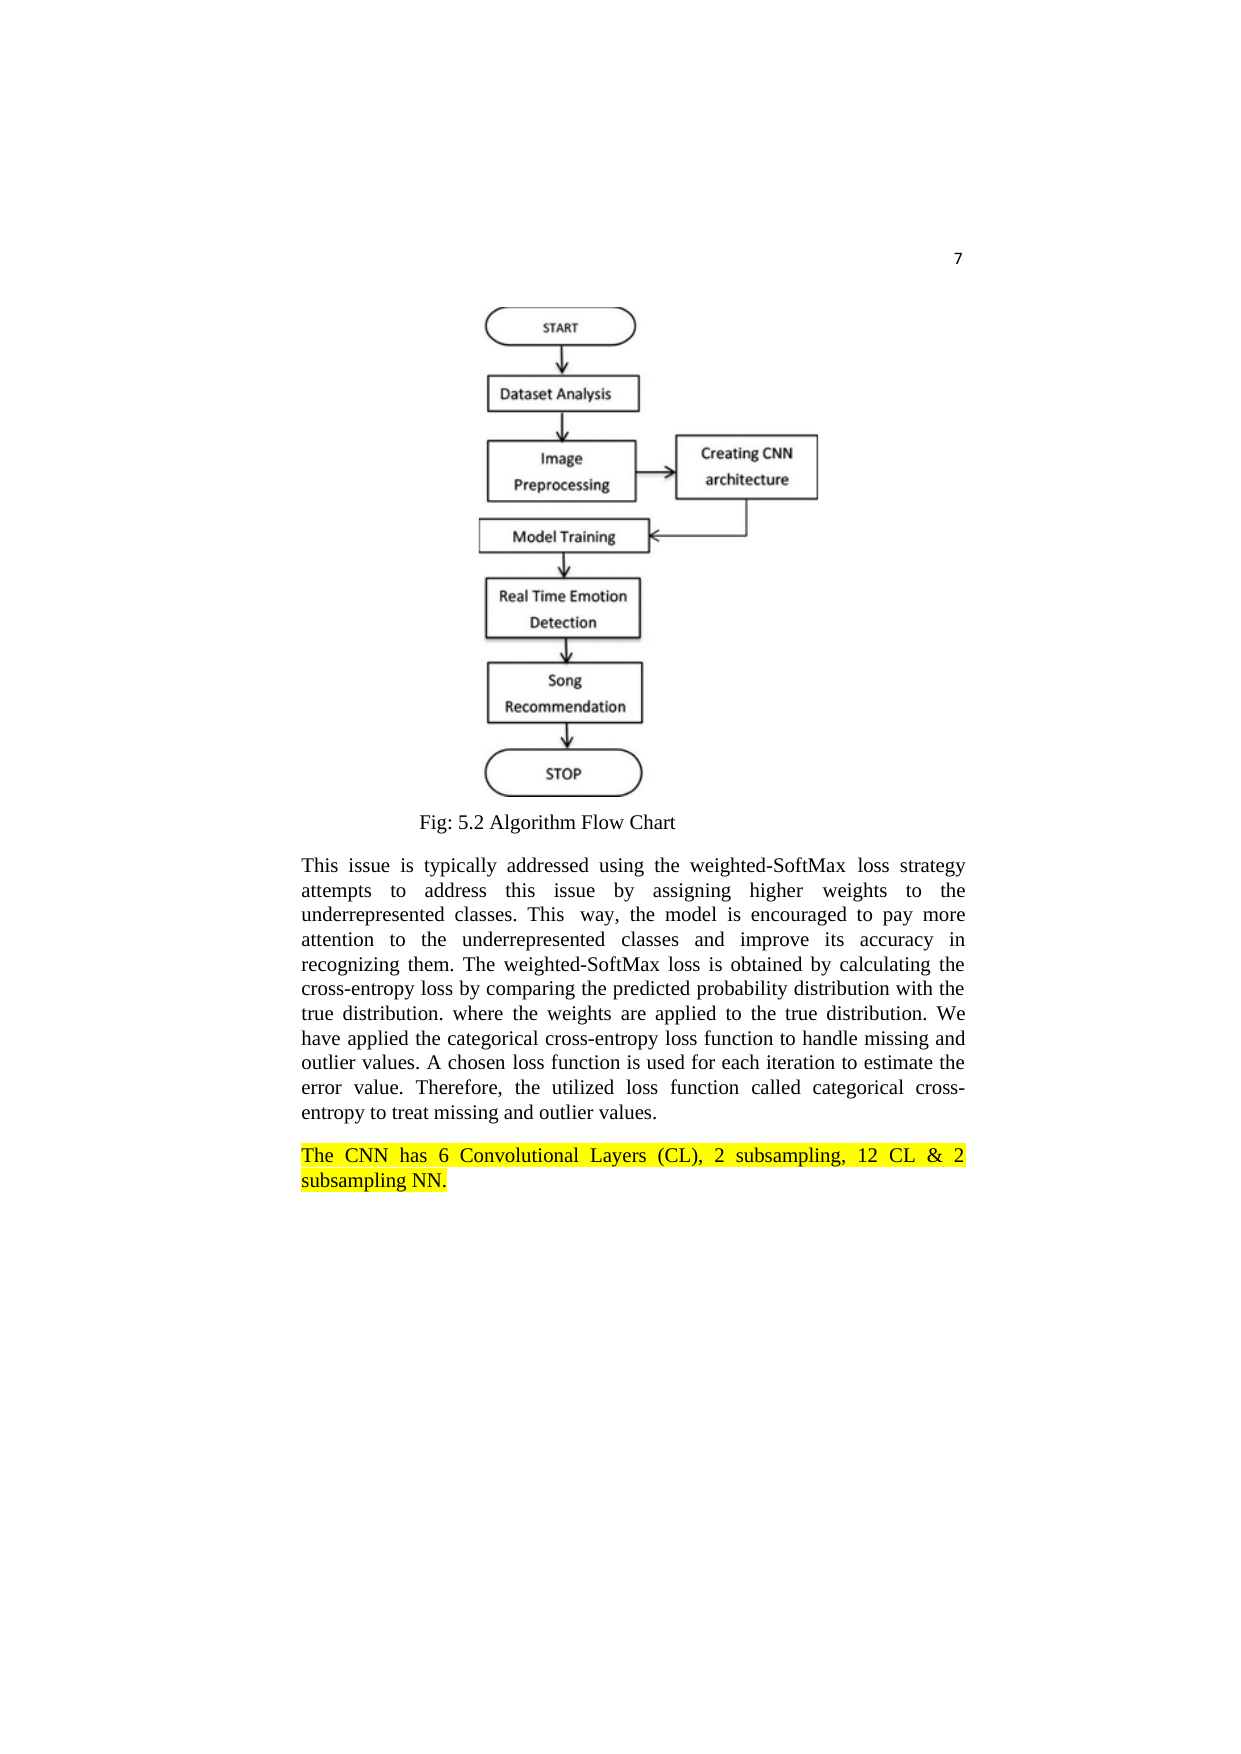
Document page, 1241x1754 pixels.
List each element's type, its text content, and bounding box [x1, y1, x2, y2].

text Fig: 5.2 Algorithm Flow Chart [419, 810, 966, 834]
text The CNN has 6 Convolutional Layers (CL), 2 subsampling, 12 CL & 2 subsampling NN. [301, 1167, 966, 1192]
picture [478, 307, 819, 797]
text This issue is typically addressed using the weighted-SoftMax loss strategy attempts to address this issue by assigning higher weights to the underrepresented classes. This way, the model is encouraged to pay more attention to the underrepresented classes and improve its accuracy in recognizing them. The weighted-SoftMax loss is obtained by calculating the cross-entropy loss by comparing the predicted probability distribution with the true distribution. where the weights are applied to the true distribution. We have applied the categorical cross-entropy loss function to handle missing and outlier values. A chosen loss function is used for each iteration to estimate the error value. Therefore, the utilized loss function called categorical cross-entropy to treat missing and outlier values. [301, 853, 966, 1124]
